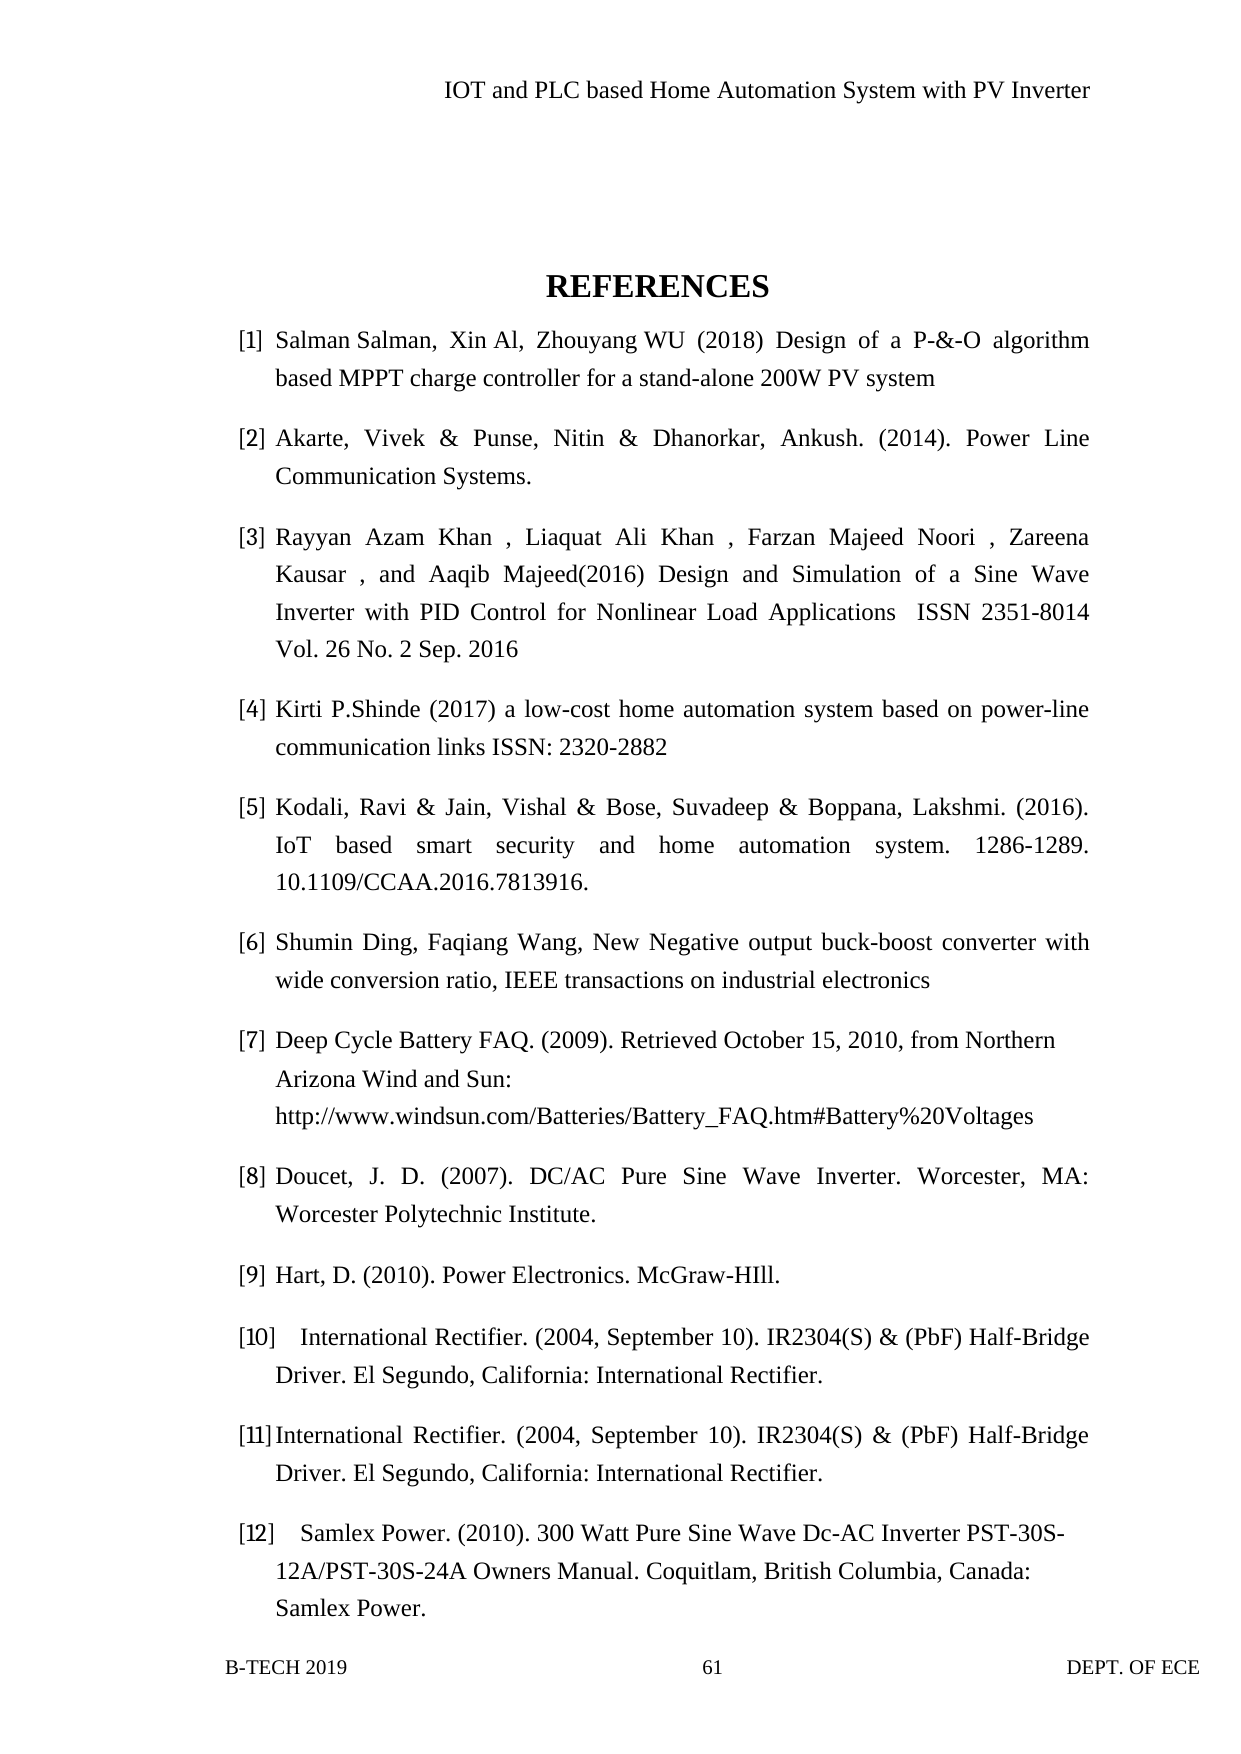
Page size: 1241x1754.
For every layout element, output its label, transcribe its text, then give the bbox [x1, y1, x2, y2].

list International Rectifier. (2004, September 10). IR2304(S) & (PbF) Half-Bridge Driver. El Segundo, California: International Rectifier. [237, 1322, 1090, 1388]
list Samlex Power. (2010). 300 Watt Pure Sine Wave Dc-AC Inverter PST-30S-12A/PST-30S-24A Owners Manual. Coquitlam, British Columbia, Canada: Samlex Power. [237, 1518, 1090, 1622]
list Kodali, Ravi & Jain, Vishal & Bose, Suvadeep & Boppana, Lakshmi. (2016). IoT based smart security and home automation system. 1286-1289. 10.1109/CCAA.2016.7813916. [237, 792, 1090, 896]
list Salman Salman, Xin Al, Zhouyang WU (2018) Design of a P-&-O algorithm based MPPT charge controller for a stand-alone 200W PV system [237, 325, 1090, 392]
list Deep Cycle Battery FAQ. (2009). Retrieved October 15, 2010, from Northern Arizona Wind and Sun: http://www.windsun.com/Batteries/Battery_FAQ.htm#Battery%20Voltages [237, 1026, 1090, 1130]
list Akarte, Vivek & Punse, Nitin & Dhanorkar, Ankush. (2014). Power Line Communication Systems. [237, 423, 1090, 490]
list International Rectifier. (2004, September 10). IR2304(S) & (PbF) Half-Bridge Driver. El Segundo, California: International Rectifier. [237, 1420, 1090, 1486]
list Shumin Ding, Faqiang Wang, New Negative output buck-boost converter with wide conversion ratio, IEEE transactions on industrial electronics [237, 927, 1090, 994]
list Hart, D. (2010). Power Electronics. McGraw-HIll. [237, 1260, 1090, 1290]
subtitle REFERENCES [225, 266, 1090, 304]
list Kirti P.Shinde (2017) a low-cost home automation system based on power-line communication links ISSN: 2320-2882 [237, 694, 1090, 761]
list Doucet, J. D. (2007). DC/AC Pure Sine Wave Inverter. Worcester, MA: Worcester Polytechnic Institute. [237, 1161, 1090, 1228]
list Rayyan Azam Khan , Liaquat Ali Khan , Farzan Majeed Noori , Zareena Kausar , and Aaqib Majeed(2016) Design and Simulation of a Sine Wave Inverter with PID Control for Nonlinear Load Applications ISSN 2351-8014 Vol. 26 No. 2 Sep. 2016 [237, 522, 1090, 662]
